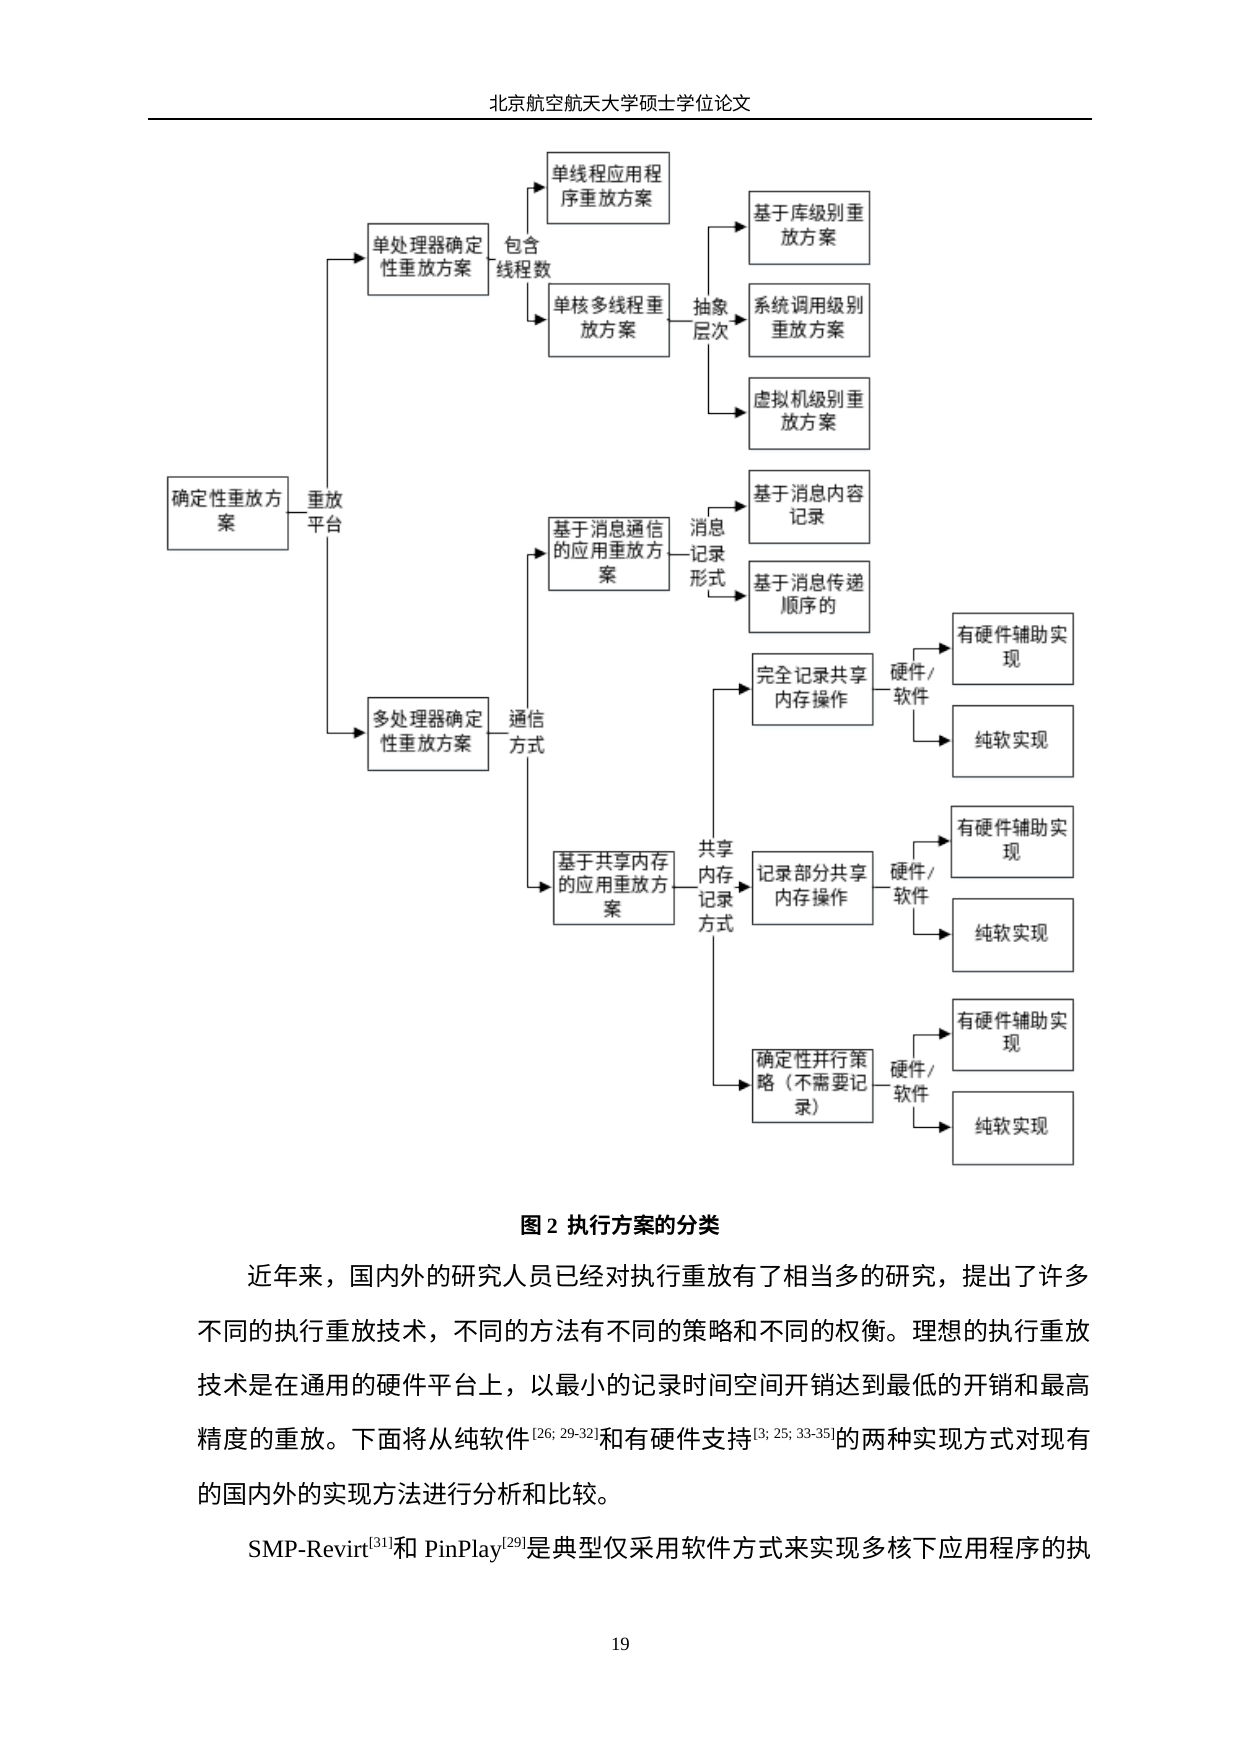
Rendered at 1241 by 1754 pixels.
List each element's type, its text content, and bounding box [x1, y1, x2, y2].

text 近年来，国内外的研究人员已经对执行重放有了相当多的研究，提出了许多不同的执行重放技术，不同的方法有不同的策略和不同的权衡。理想的执行重放技术是在通用的硬件平台上，以最小的记录时间空间开销达到最低的开销和最高精度的重放。下面将从纯软件[26; 29-32]和有硬件支持[3; 25; 33-35]的两种实现方式对现有的国内外的实现方法进行分析和比较。 [198, 1257, 1092, 1510]
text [198, 1528, 1092, 1565]
text 图 2 执行方案的分类 [148, 1208, 1092, 1239]
